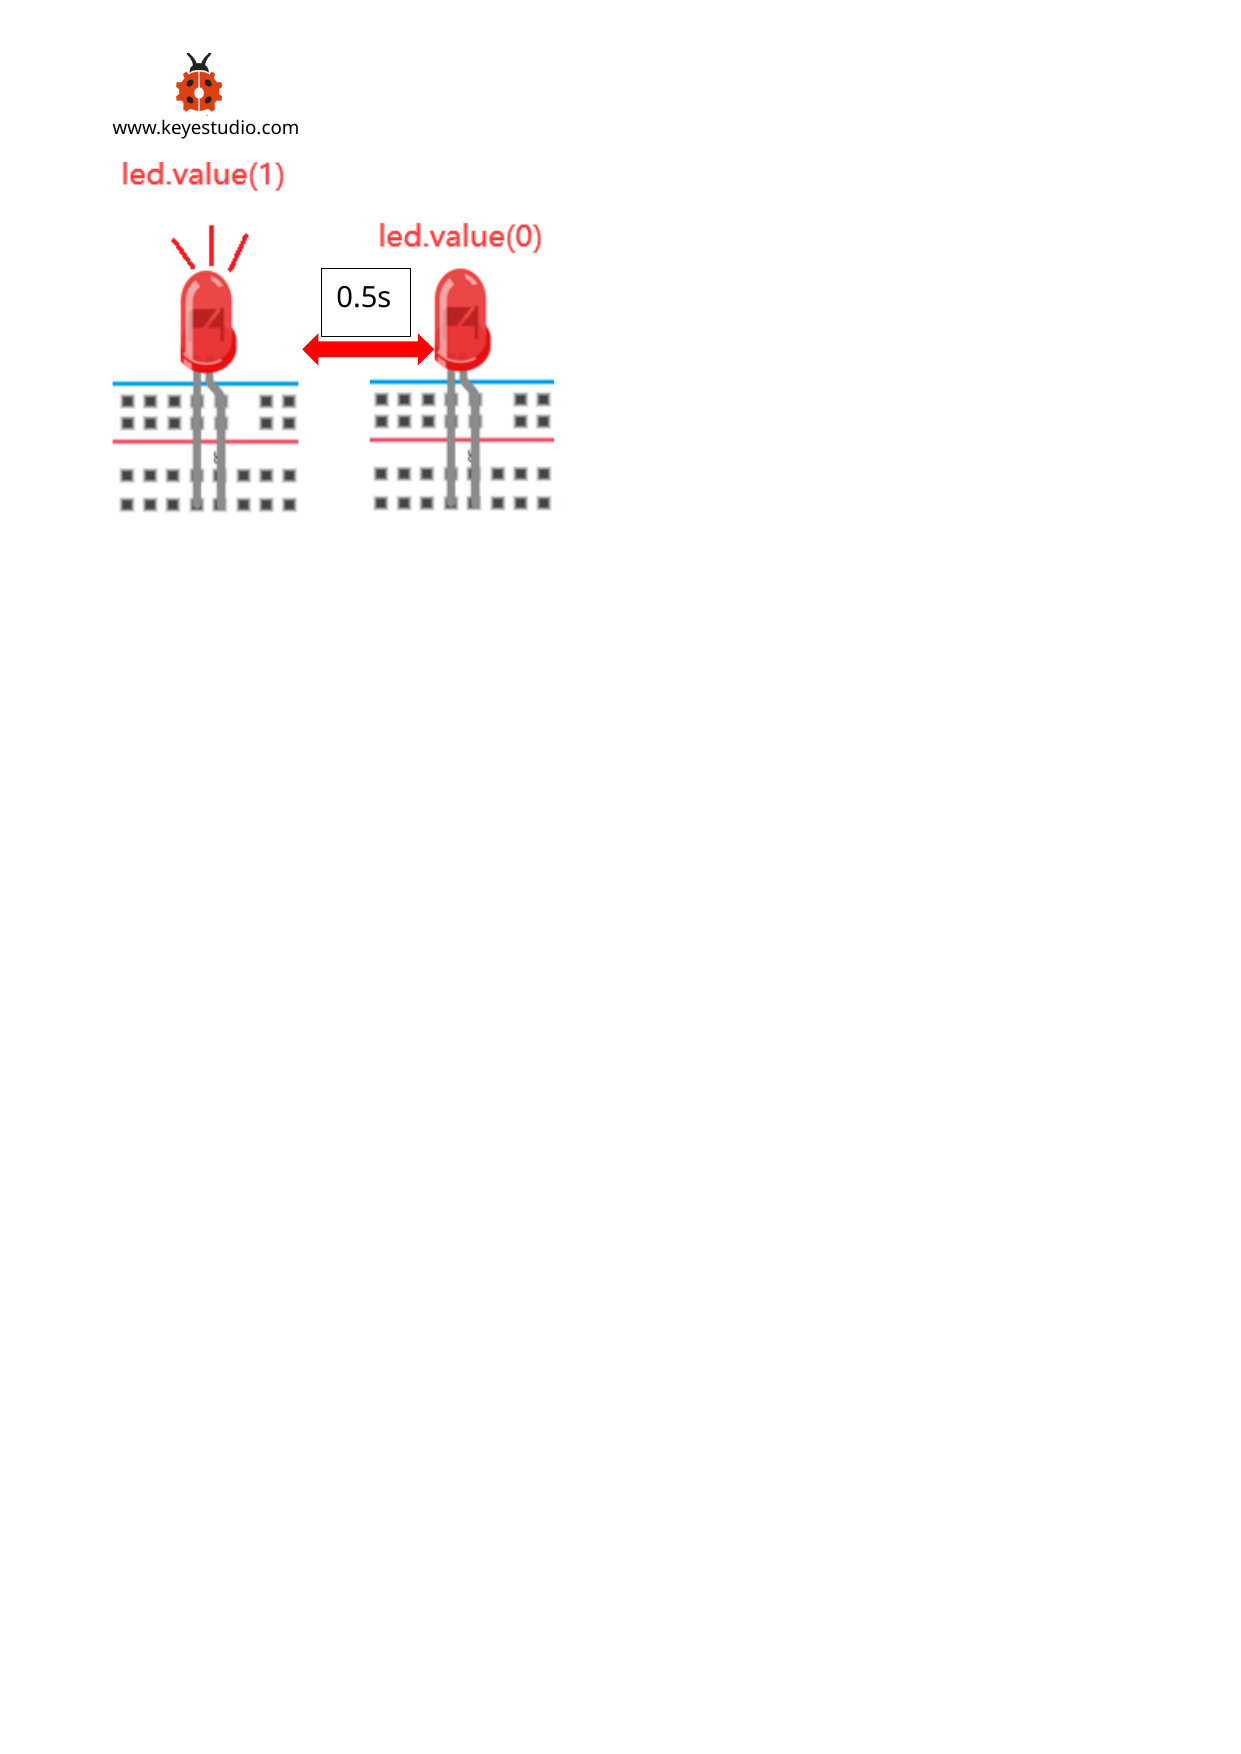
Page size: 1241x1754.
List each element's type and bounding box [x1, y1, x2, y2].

picture [164, 53, 241, 116]
picture [369, 206, 555, 514]
picture [112, 162, 299, 514]
